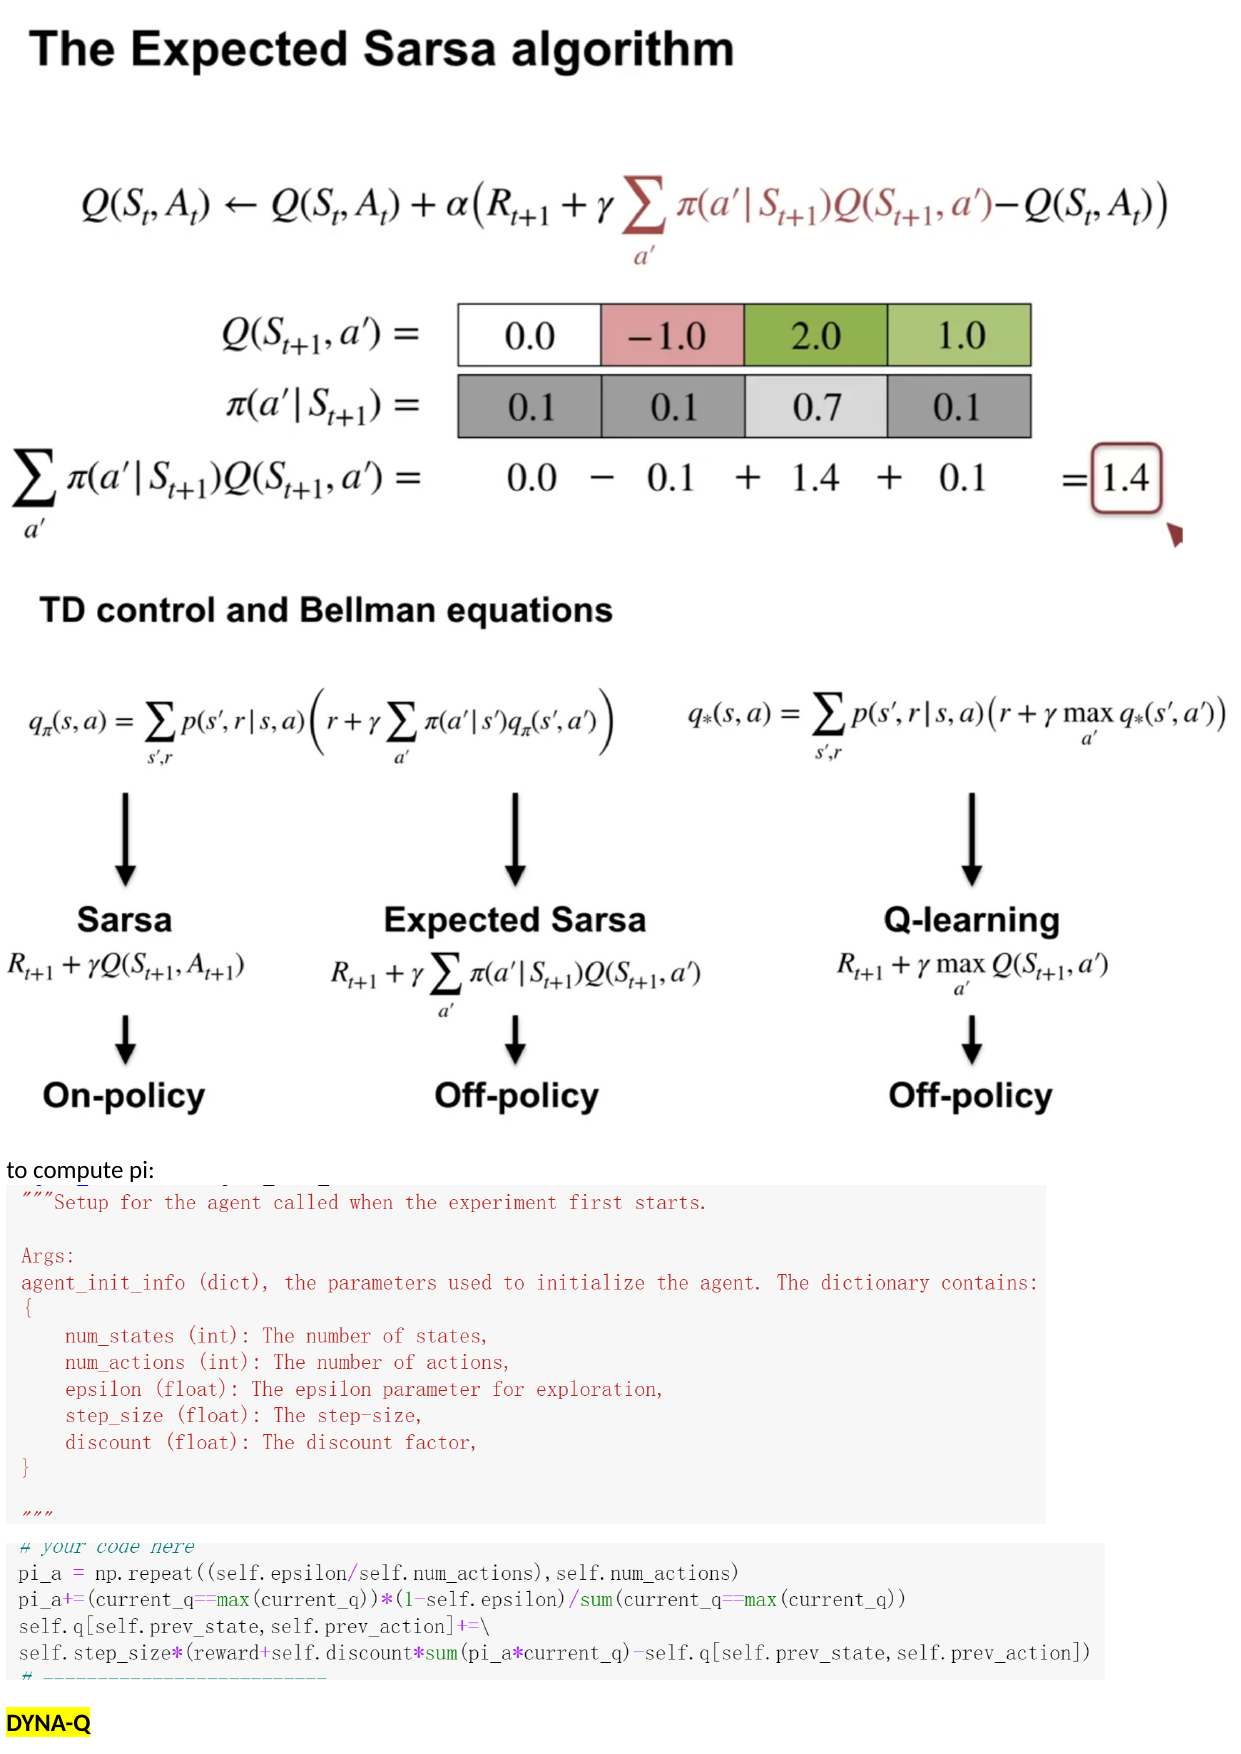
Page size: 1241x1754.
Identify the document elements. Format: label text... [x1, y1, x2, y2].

picture [6, 15, 1183, 551]
picture [6, 568, 1235, 1139]
picture [6, 1543, 1105, 1680]
text DYNA-Q [6, 1706, 1234, 1738]
picture [6, 1185, 1046, 1524]
text to compute pi: [6, 1139, 1234, 1186]
